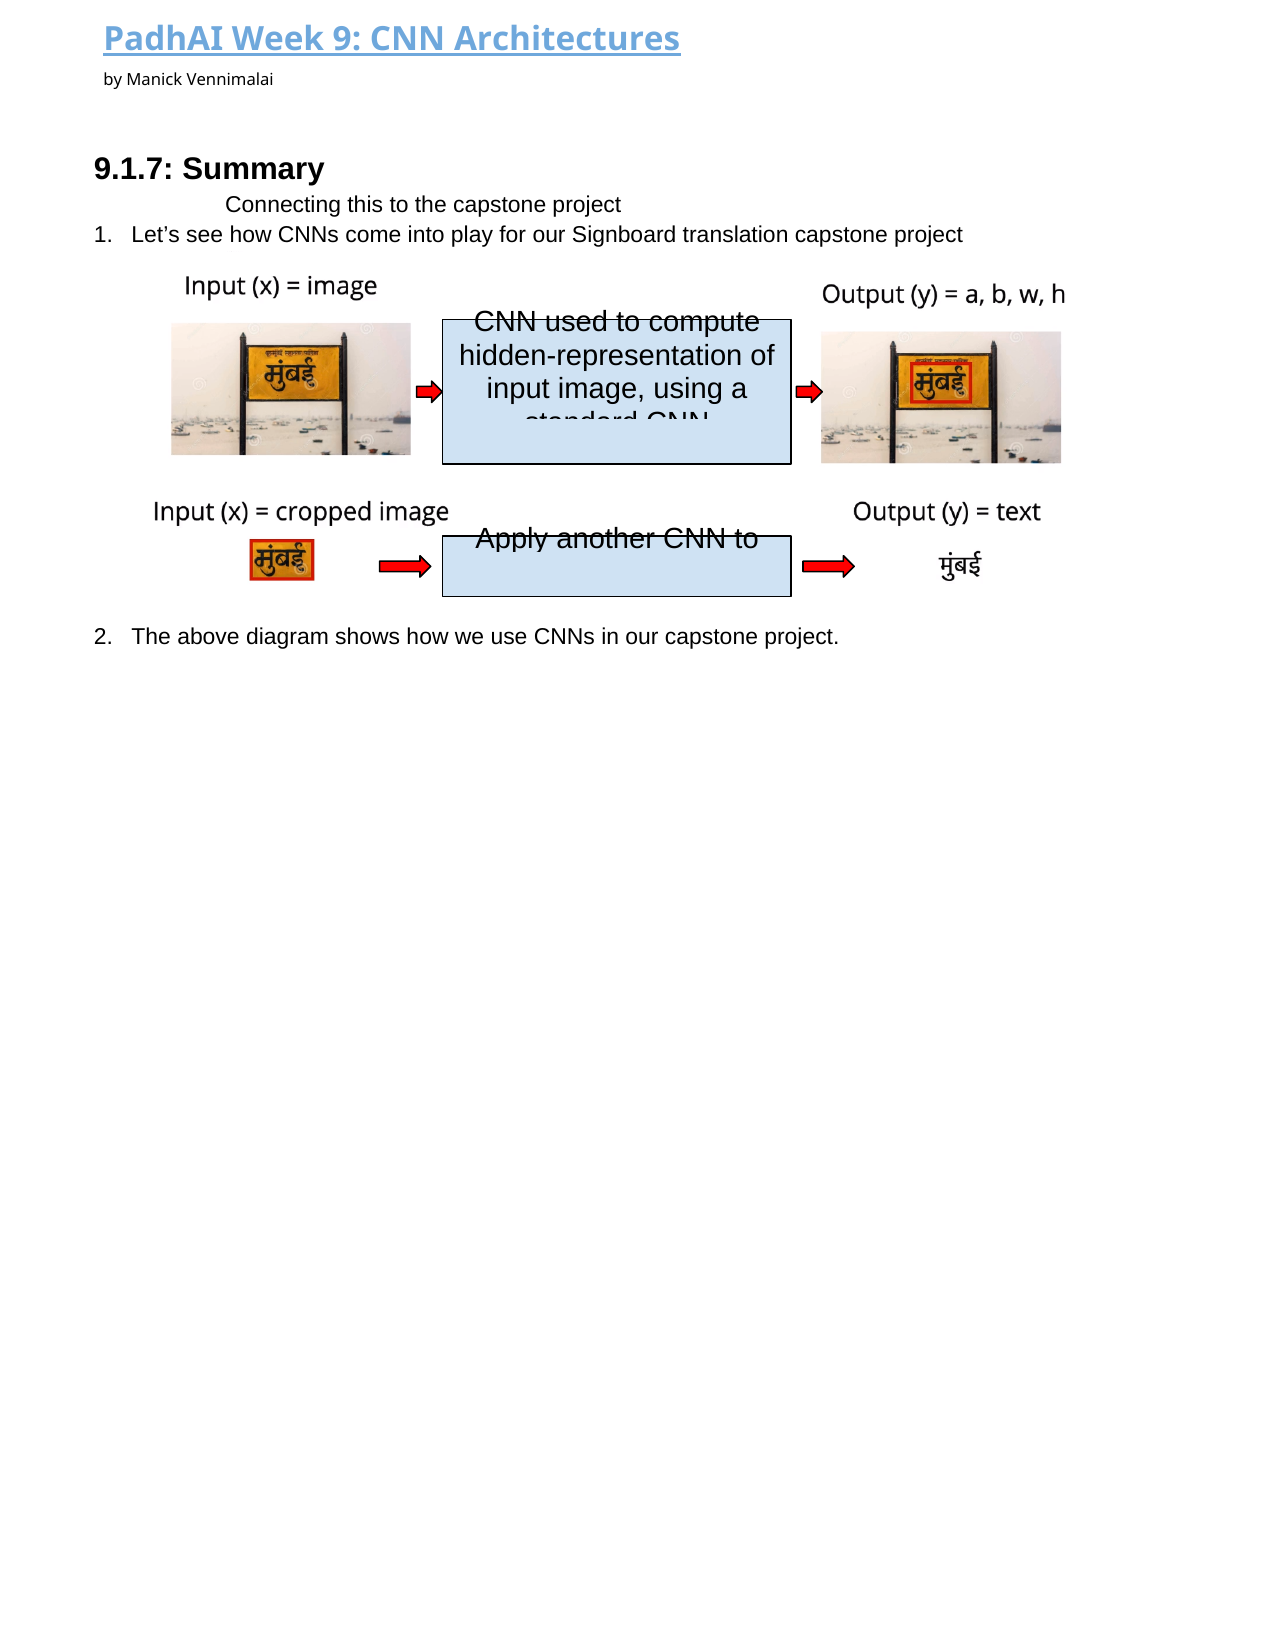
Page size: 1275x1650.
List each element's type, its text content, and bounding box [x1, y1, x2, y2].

subtitle 9.1.7: Summary [94, 150, 1125, 186]
picture [131, 251, 1107, 620]
text Connecting this to the capstone project [225, 191, 1125, 218]
list The above diagram shows how we use CNNs in our capstone project. [94, 623, 1125, 649]
